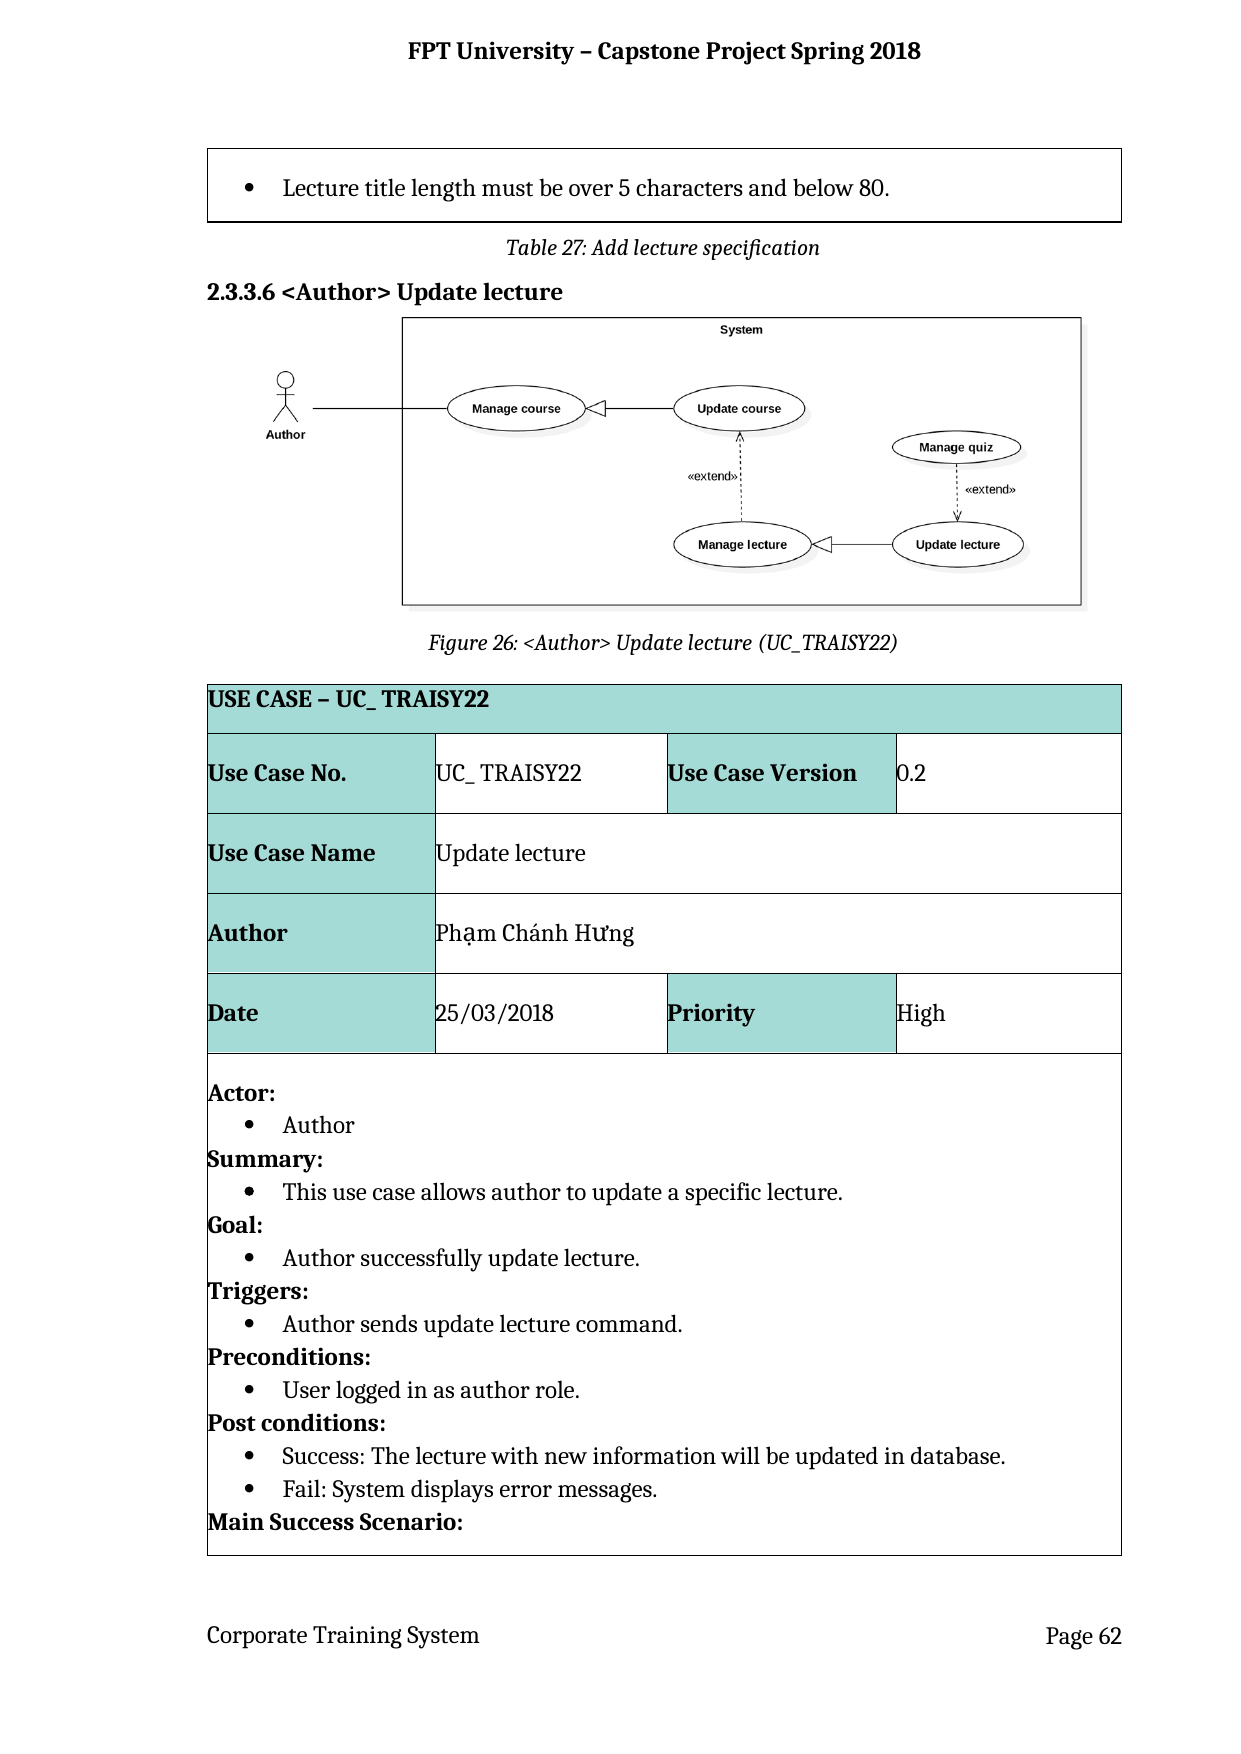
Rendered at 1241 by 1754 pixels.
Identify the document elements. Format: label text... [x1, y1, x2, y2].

table_cell Priority [668, 974, 896, 1052]
text Figure 26: <Author> Update lecture (UC_TRAISY22) [207, 630, 1122, 656]
table_cell High [897, 974, 1121, 1052]
table_cell Use Case No. [208, 734, 435, 813]
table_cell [208, 1054, 1121, 1555]
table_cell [208, 149, 1121, 221]
picture [237, 306, 1092, 616]
table_cell 0.2 [897, 734, 1121, 813]
table_header USE CASE – UC_ TRAISY22 [208, 685, 1121, 733]
table_cell Use Case Name [208, 814, 435, 893]
text 2.3.3.6 <Author> Update lecture [207, 278, 1122, 306]
table_cell 25/03/2018 [436, 974, 667, 1052]
table_cell Author [208, 894, 435, 972]
table_cell Phạm Chánh Hưng [436, 894, 1121, 972]
table_cell Date [208, 974, 435, 1052]
table_cell Update lecture [436, 814, 1121, 893]
table_cell UC_ TRAISY22 [436, 734, 667, 813]
table_cell Use Case Version [668, 734, 896, 813]
